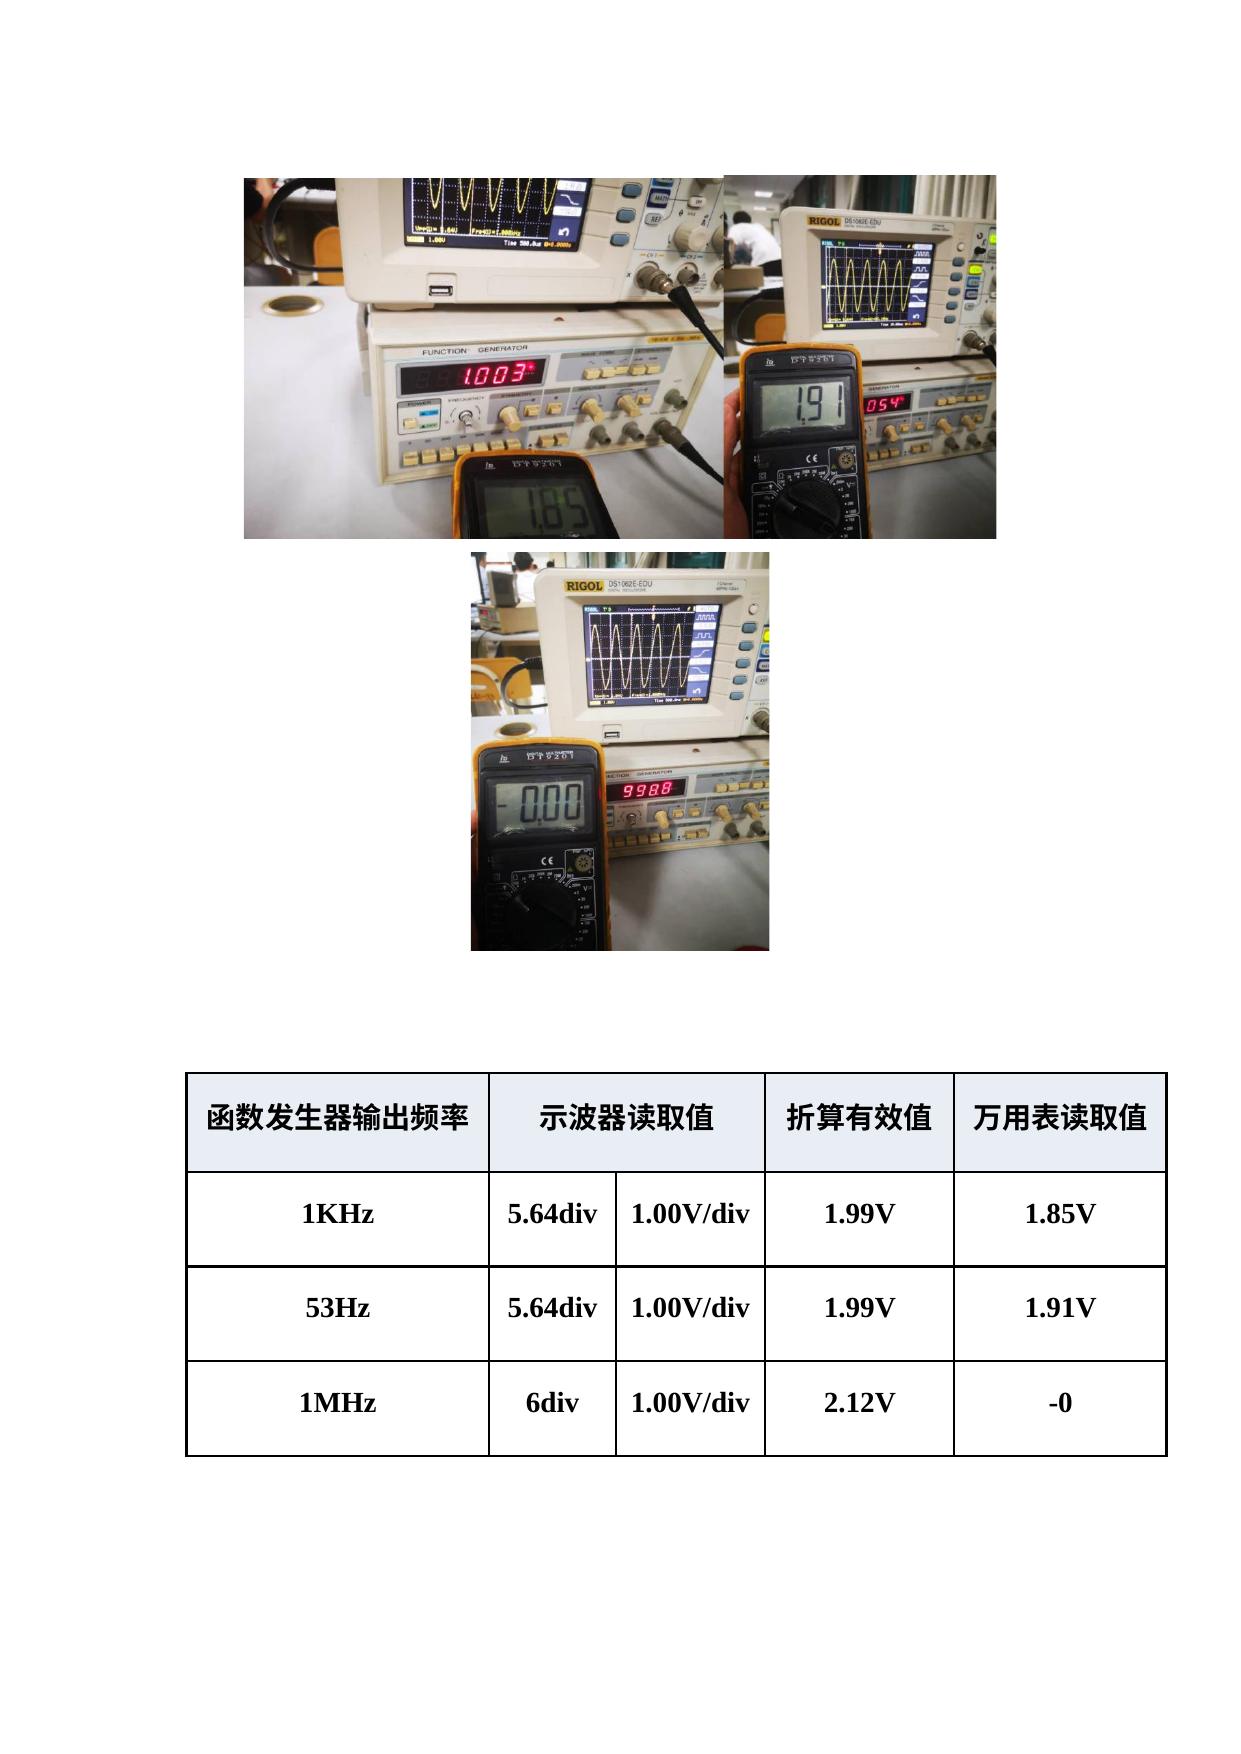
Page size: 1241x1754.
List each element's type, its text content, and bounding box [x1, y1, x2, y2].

table_header 函数发生器输出频率 [188, 1074, 488, 1171]
picture [470, 552, 770, 951]
table_cell 5.64div [490, 1173, 615, 1265]
table_cell 2.12V [766, 1362, 953, 1454]
table_header 折算有效值 [766, 1074, 953, 1171]
table_cell 1.00V/div [617, 1362, 764, 1454]
table_cell 1.91V [955, 1268, 1165, 1360]
table_cell 1KHz [188, 1173, 488, 1265]
table_cell 53Hz [188, 1268, 488, 1360]
table_cell 1MHz [188, 1362, 488, 1454]
table_cell 1.00V/div [617, 1268, 764, 1360]
table_header 示波器读取值 [490, 1074, 764, 1171]
table_cell 5.64div [490, 1268, 615, 1360]
table_cell -0 [955, 1362, 1165, 1454]
table_cell 1.00V/div [617, 1173, 764, 1265]
table_cell 1.99V [766, 1268, 953, 1360]
picture [243, 175, 997, 539]
table_cell 1.85V [955, 1173, 1165, 1265]
table_cell 6div [490, 1362, 615, 1454]
table_header 万用表读取值 [955, 1074, 1165, 1171]
table_cell 1.99V [766, 1173, 953, 1265]
